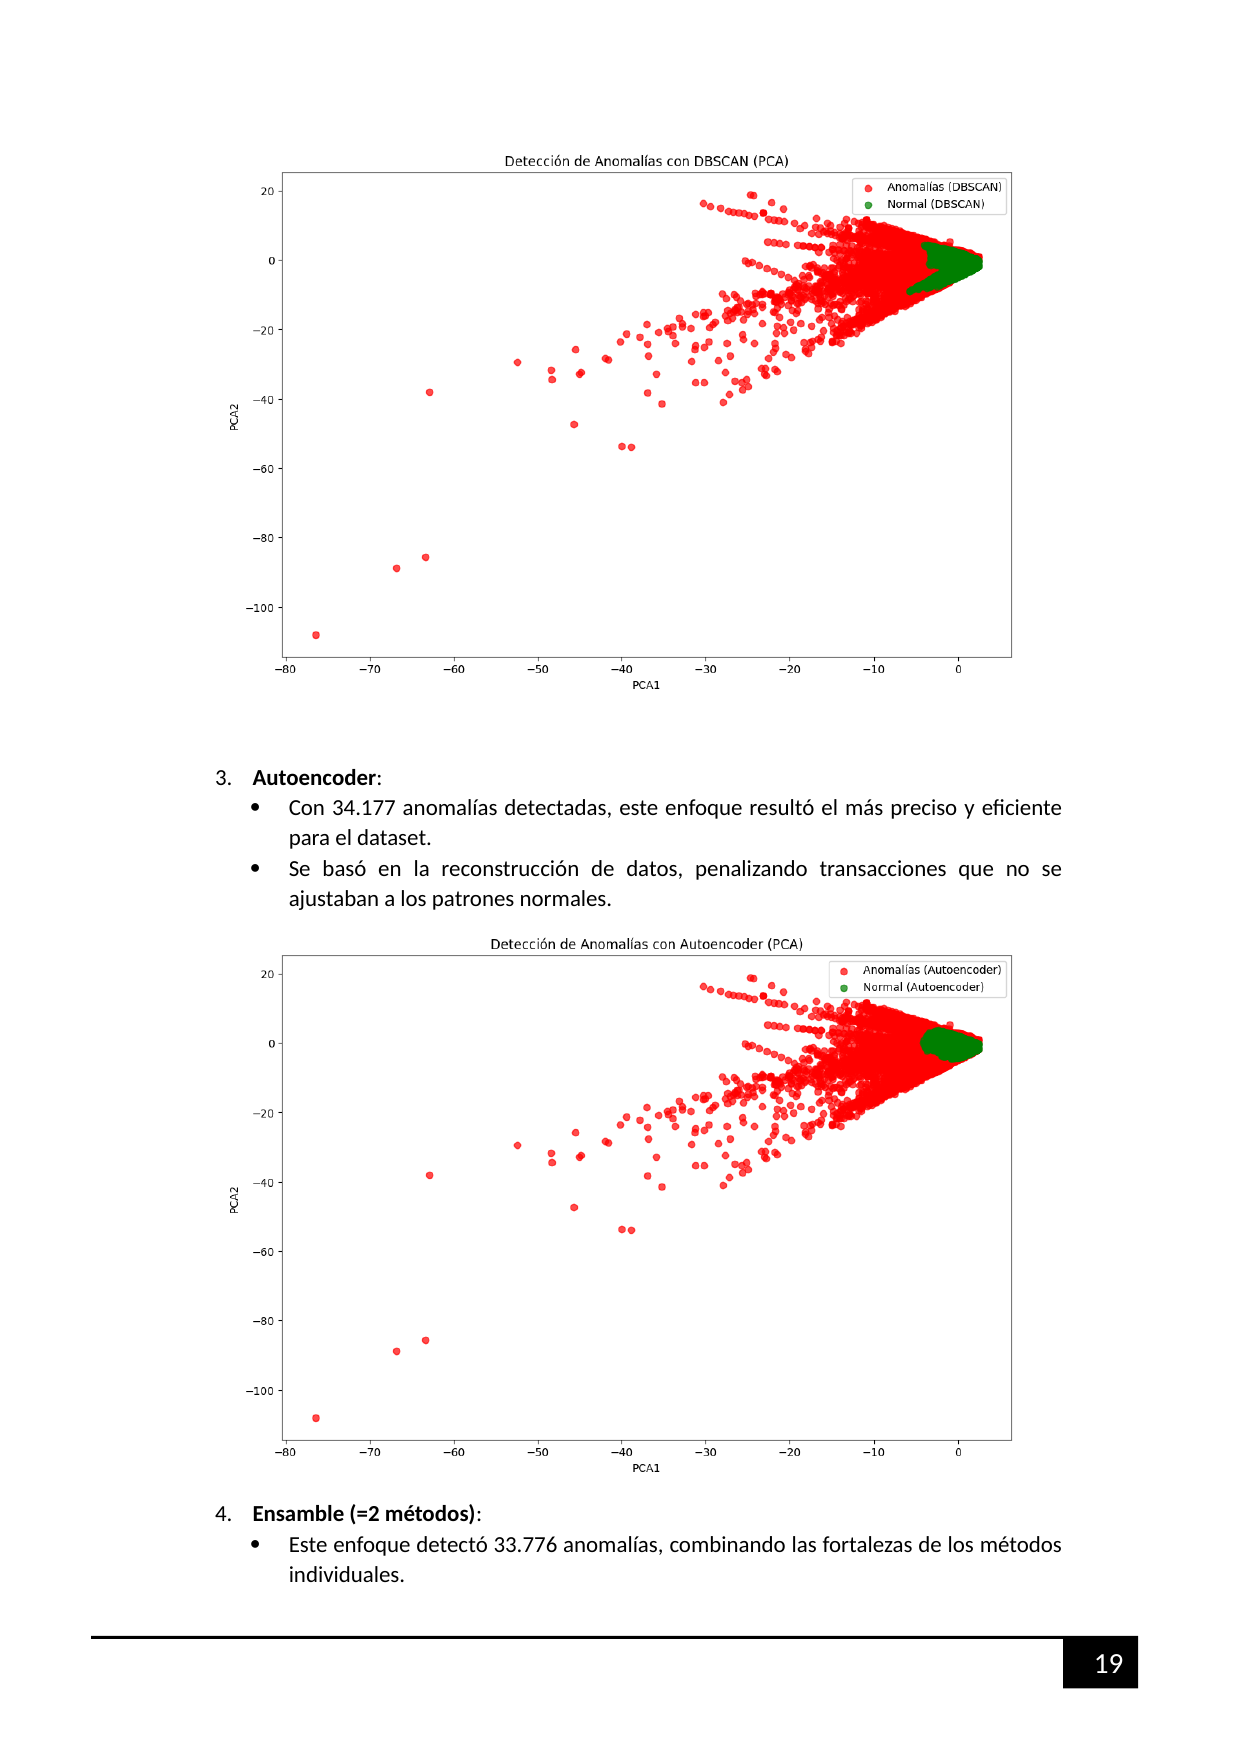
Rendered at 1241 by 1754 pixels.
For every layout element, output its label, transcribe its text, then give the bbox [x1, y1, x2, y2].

list Ensamble (=2 métodos): [215, 1499, 1063, 1527]
list Con 34.177 anomalías detectadas, este enfoque resultó el más preciso y eficiente para el dataset. [251, 793, 1063, 852]
picture [221, 147, 1019, 698]
list Se basó en la reconstrucción de datos, penalizando transacciones que no se ajustaban a los patrones normales. [251, 854, 1063, 912]
list Autoencoder: [215, 763, 1063, 791]
picture [221, 930, 1019, 1481]
list Este enfoque detectó 33.776 anomalías, combinando las fortalezas de los métodos individuales. [251, 1530, 1063, 1588]
